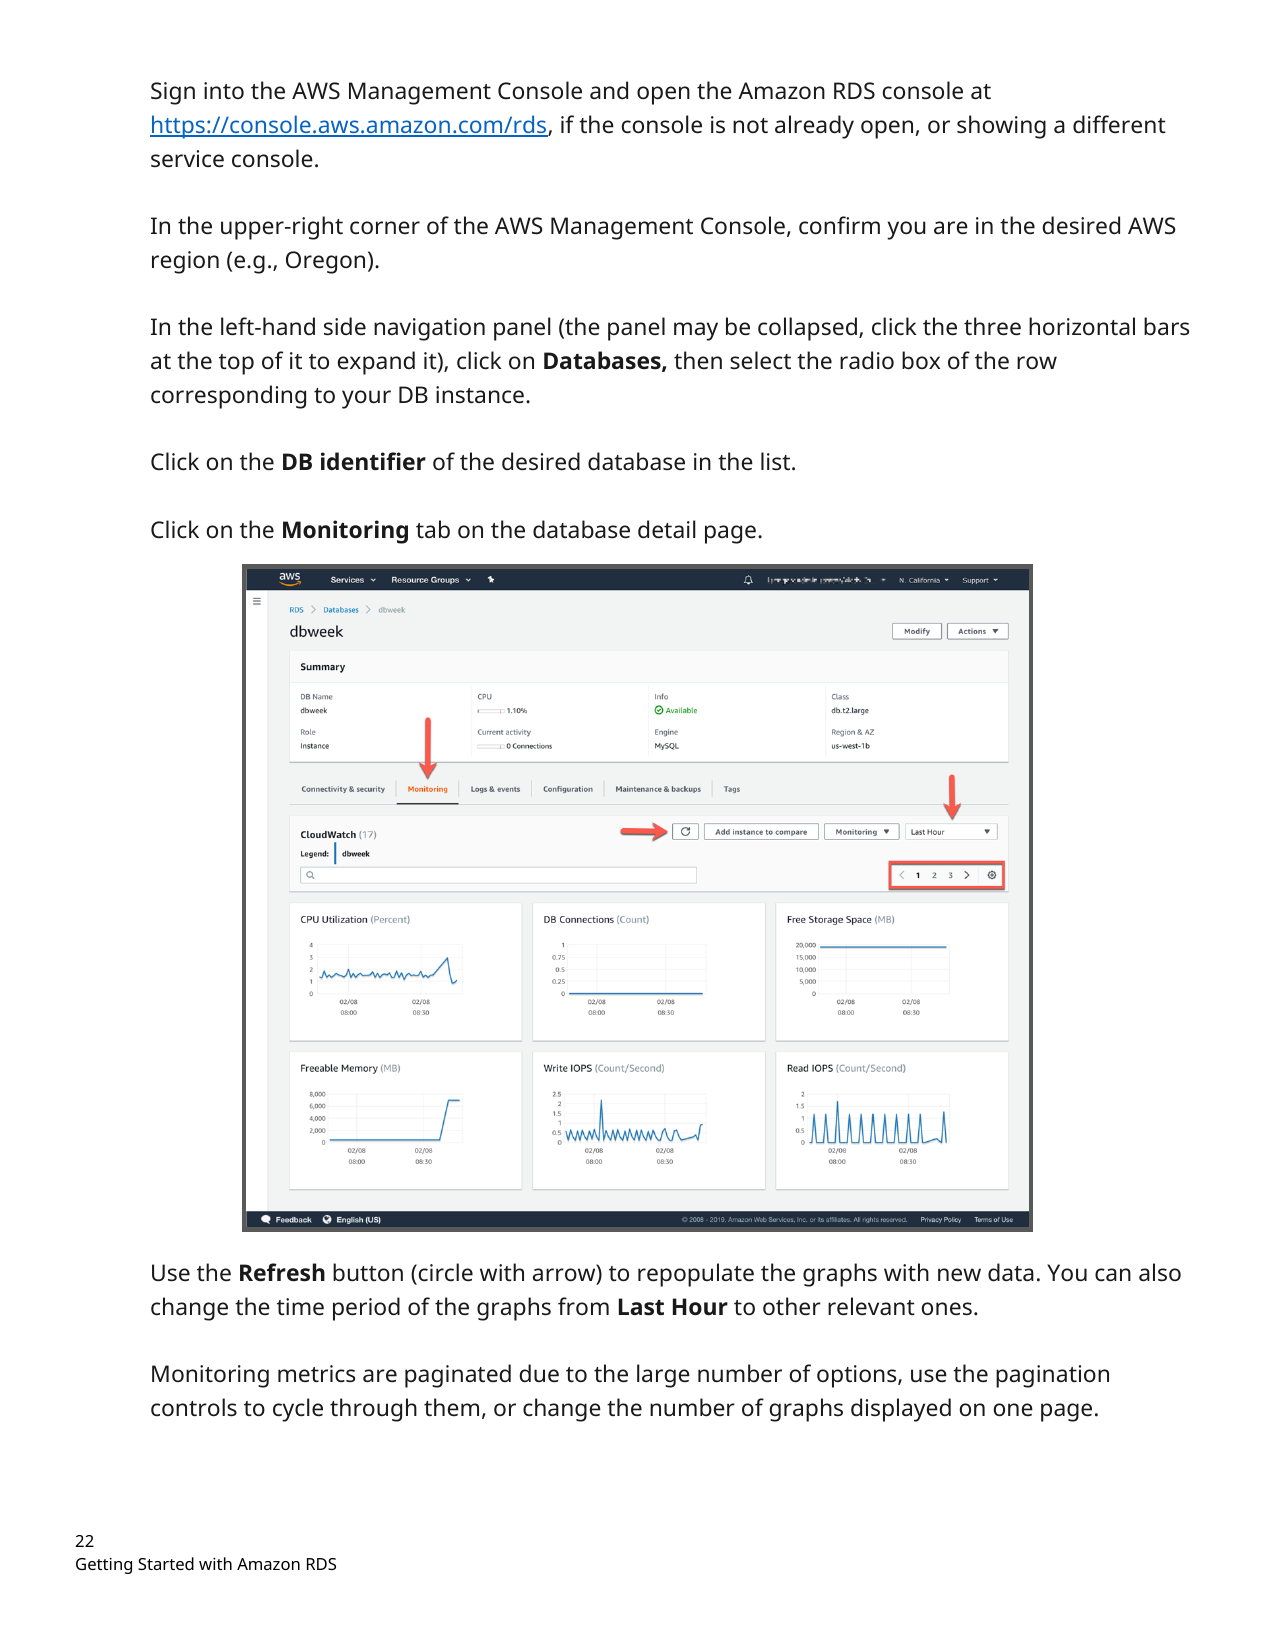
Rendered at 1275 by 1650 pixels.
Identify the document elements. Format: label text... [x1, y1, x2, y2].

list In the left-hand side navigation panel (the panel may be collapsed, click the three horizontal bars at the top of it to expand it), click on Databases, then select the radio box of the row corresponding to your DB instance. [150, 311, 1200, 444]
list Click on the Monitoring tab on the database detail page. [150, 514, 1200, 545]
picture [246, 569, 1029, 1227]
list Click on the DB identifier of the desired database in the list. [150, 446, 1200, 511]
list Monitoring metrics are paginated due to the large number of options, use the pagination controls to cycle through them, or change the number of graphs displayed on one page. [150, 1358, 1200, 1423]
list Use the Refresh button (circle with arrow) to repopulate the graphs with new data. You can also change the time period of the graphs from Last Hour to other relevant ones. [150, 1257, 1200, 1355]
list Sign into the AWS Management Console and open the Amazon RDS console at https://console.aws.amazon.com/rds, if the console is not already open, or showing a different service console. [150, 75, 1200, 207]
list In the upper-right corner of the AWS Management Console, confirm you are in the desired AWS region (e.g., Oregon). [150, 210, 1200, 309]
